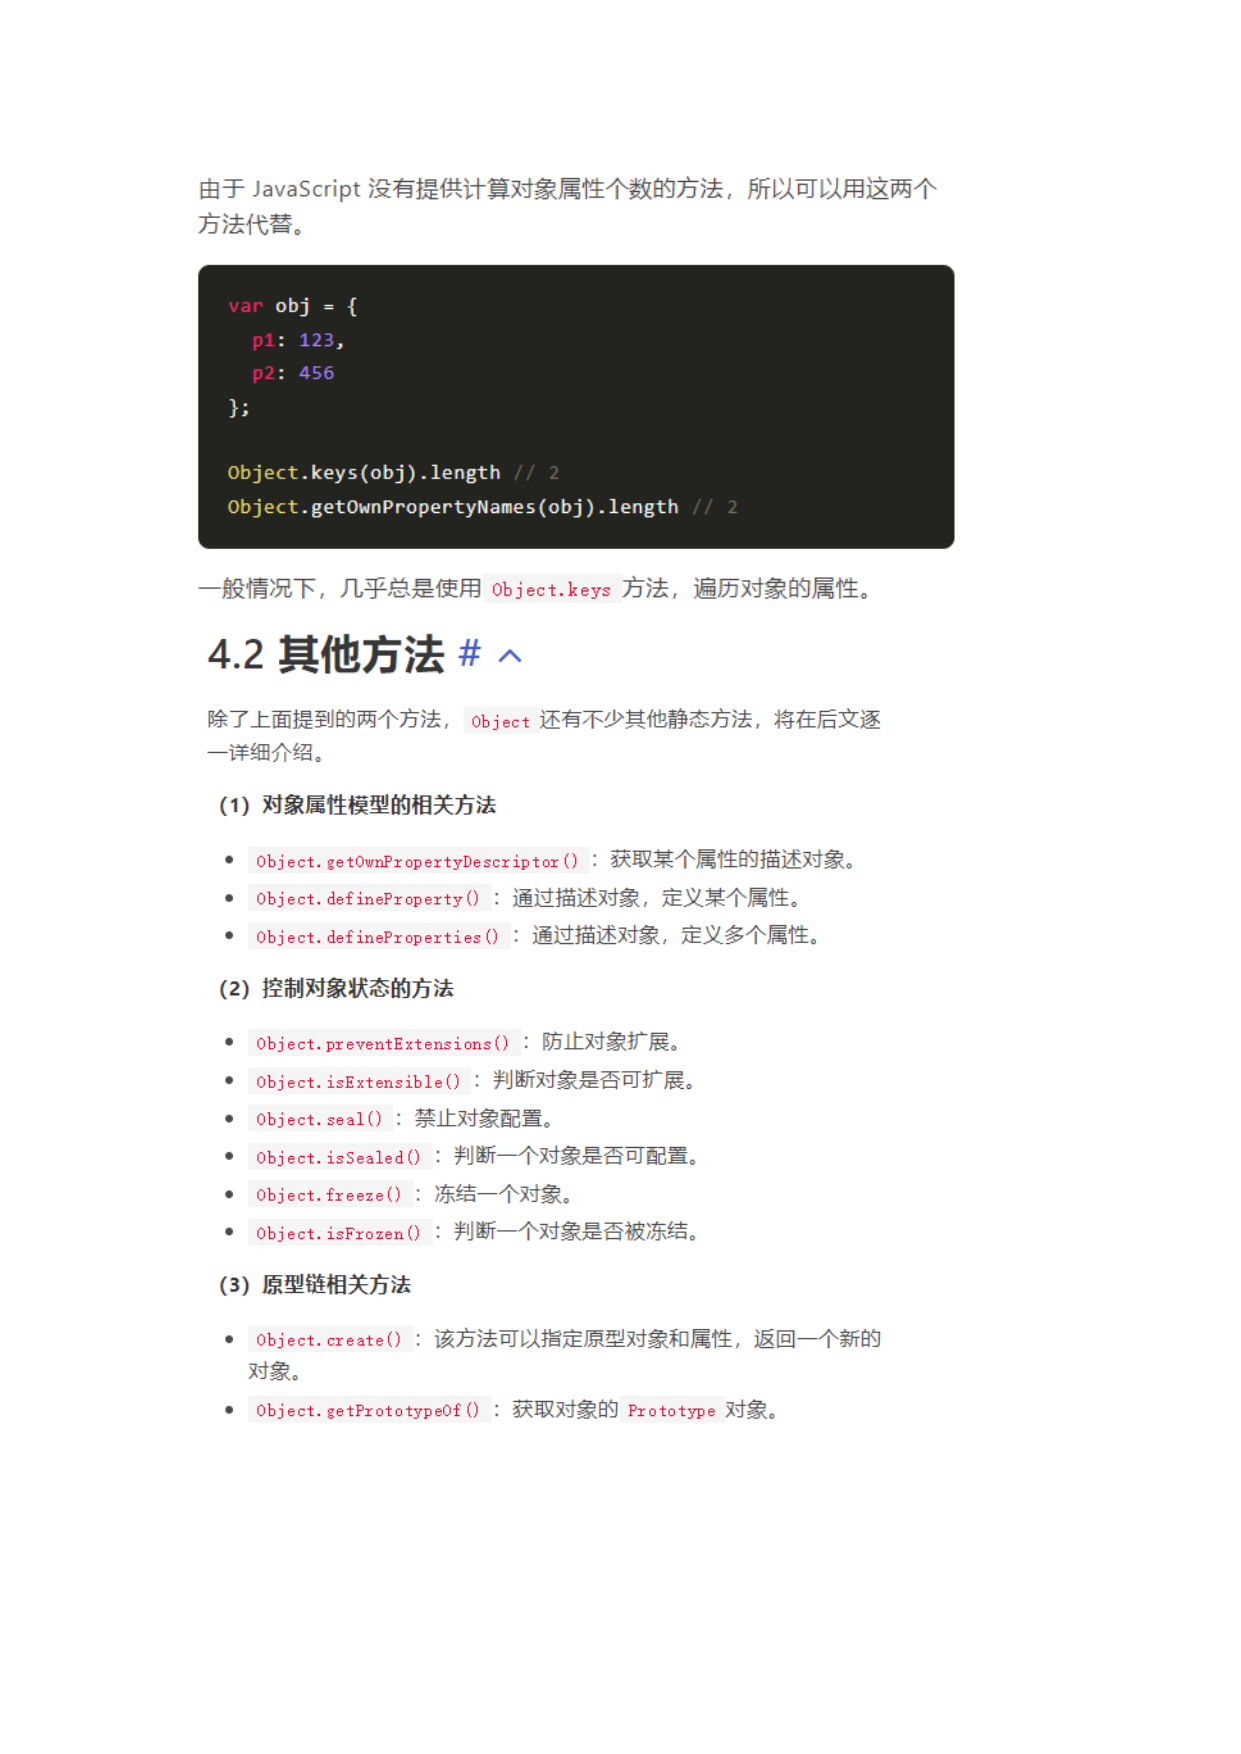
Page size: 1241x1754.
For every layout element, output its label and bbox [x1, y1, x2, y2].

picture [187, 162, 1053, 609]
picture [187, 617, 1053, 1442]
